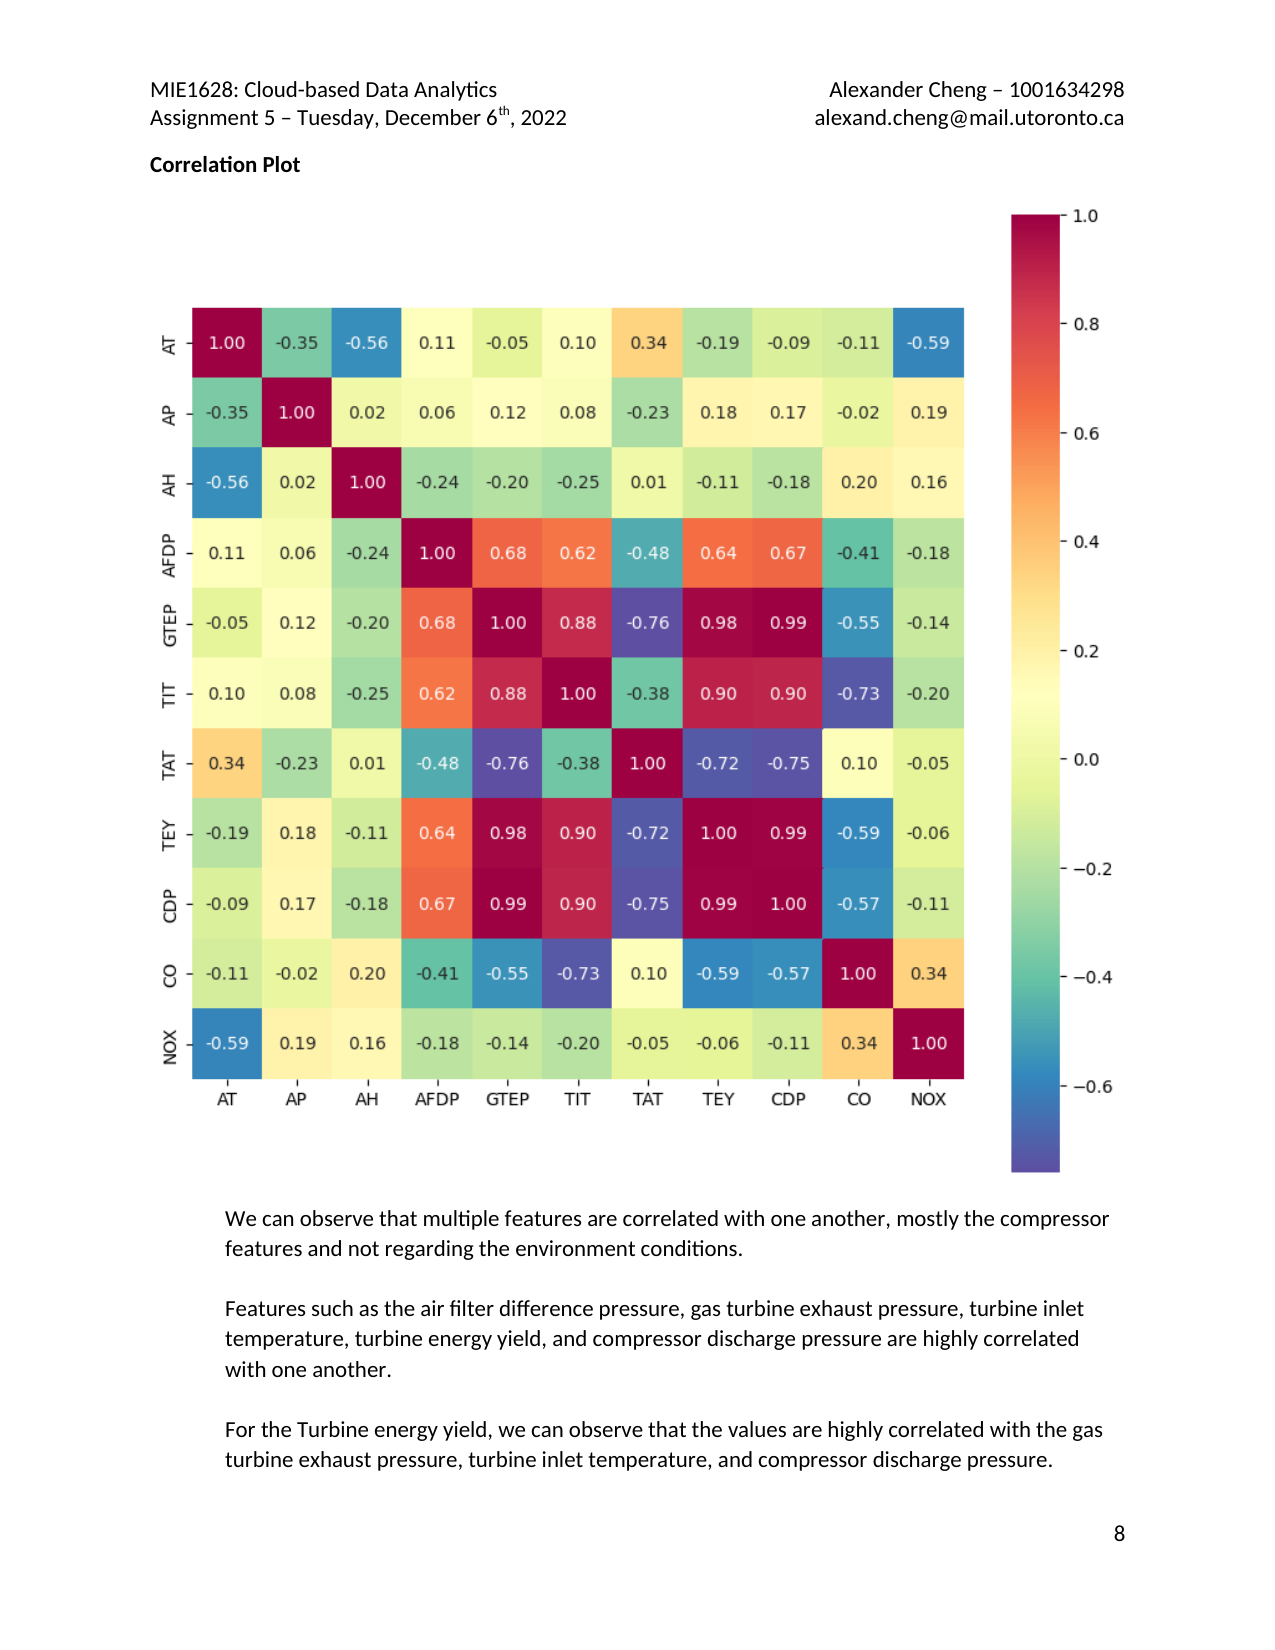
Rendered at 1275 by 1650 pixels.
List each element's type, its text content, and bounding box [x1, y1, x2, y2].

list For the Turbine energy yield, we can observe that the values are highly correlated with the gas turbine exhaust pressure, turbine inlet temperature, and compressor discharge pressure. [225, 1415, 1125, 1473]
list Features such as the air filter difference pressure, gas turbine exhaust pressure, turbine inlet temperature, turbine energy yield, and compressor discharge pressure are highly correlated with one another. [225, 1294, 1125, 1383]
text Correlation Plot [150, 150, 1125, 178]
list We can observe that multiple features are correlated with one another, mostly the compressor features and not regarding the environment conditions. [225, 1204, 1125, 1262]
picture [150, 196, 1125, 1185]
